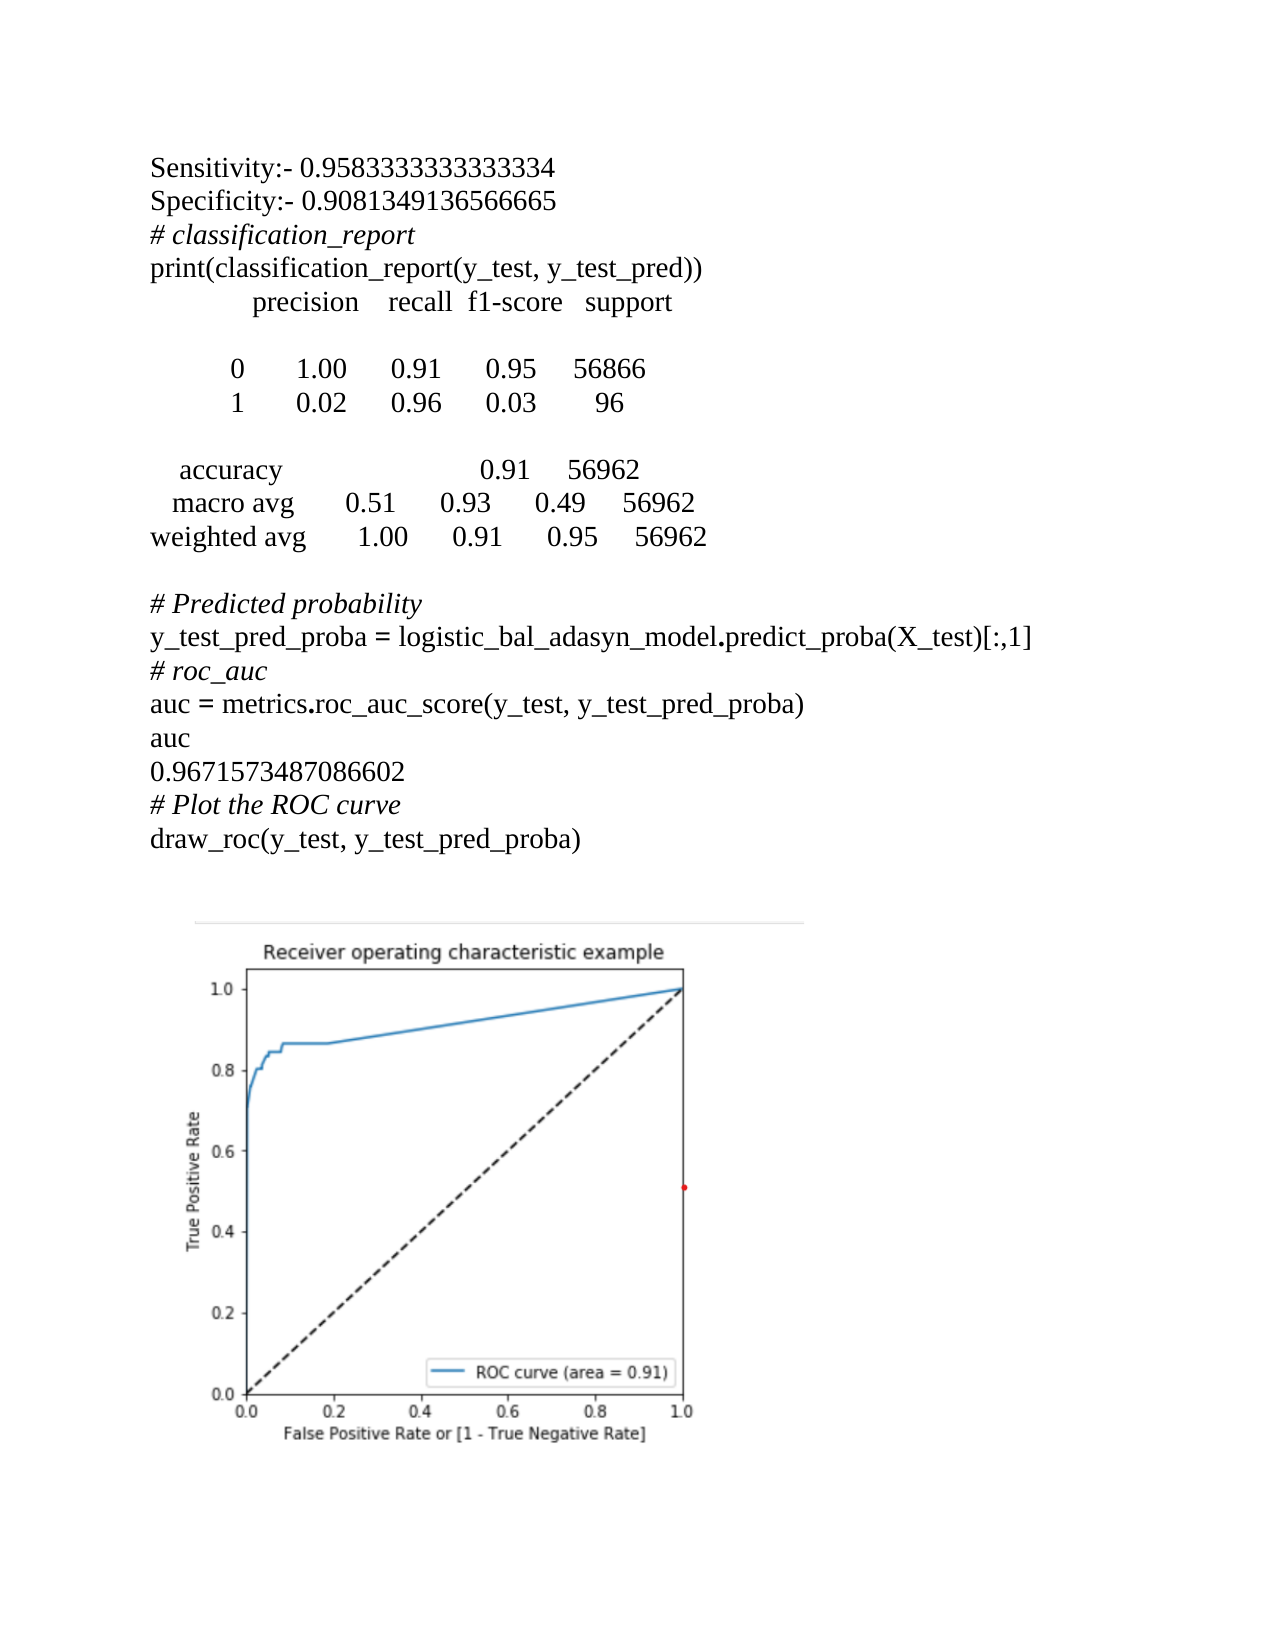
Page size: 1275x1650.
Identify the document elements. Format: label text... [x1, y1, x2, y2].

text weighted avg 1.00 0.91 0.95 56962 [150, 519, 1125, 552]
text auc = metrics.roc_auc_score(y_test, y_test_pred_proba) [150, 687, 1125, 720]
text Specificity:- 0.9081349136566665 [150, 183, 1125, 217]
text auc [150, 720, 1125, 754]
text # classification_report [150, 217, 1125, 251]
text 1 0.02 0.96 0.03 96 [150, 385, 1125, 418]
text 0 1.00 0.91 0.95 56866 [150, 351, 1125, 385]
text accuracy 0.91 56962 [150, 452, 1125, 485]
text precision recall f1-score support [150, 284, 1125, 318]
text Sensitivity:- 0.9583333333333334 [150, 150, 1125, 183]
text # roc_auc [150, 653, 1125, 687]
text print(classification_report(y_test, y_test_pred)) [150, 251, 1125, 284]
text macro avg 0.51 0.93 0.49 56962 [150, 485, 1125, 519]
text draw_roc(y_test, y_test_pred_proba) [150, 821, 1125, 854]
text y_test_pred_proba = logistic_bal_adasyn_model.predict_proba(X_test)[:,1] [150, 619, 1125, 653]
text 0.9671573487086602 [150, 754, 1125, 787]
text # Predicted probability [150, 586, 1125, 619]
text # Plot the ROC curve [150, 787, 1125, 821]
picture [150, 921, 805, 1466]
